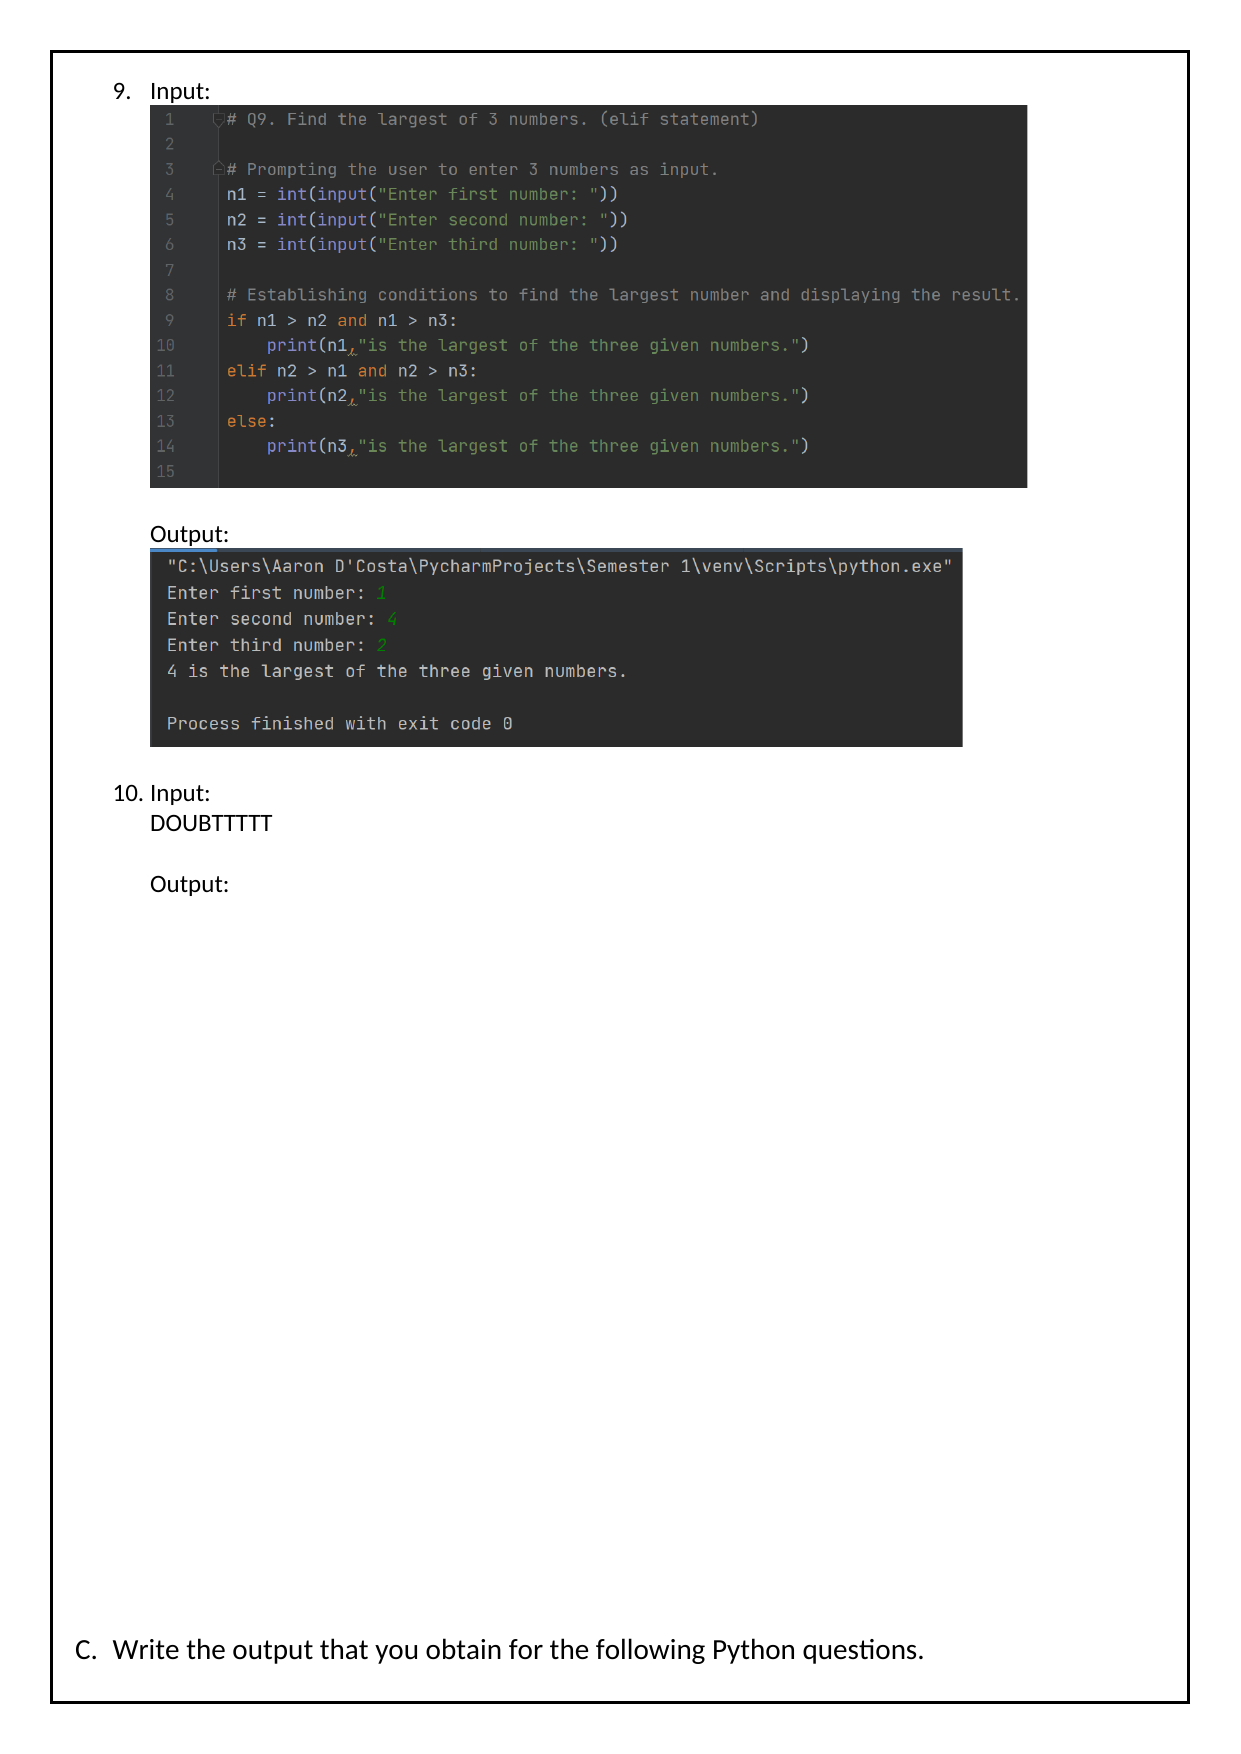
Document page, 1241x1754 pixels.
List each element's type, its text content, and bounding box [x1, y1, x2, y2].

text Output: [150, 868, 1165, 899]
picture [150, 548, 963, 747]
list Input: [112, 777, 1165, 807]
text DOUBTTTTT [150, 807, 1165, 838]
list Input: [112, 75, 1165, 106]
list Write the output that you obtain for the following Python questions. [75, 1631, 1165, 1667]
picture [150, 105, 1028, 488]
text Output: [150, 518, 1165, 549]
